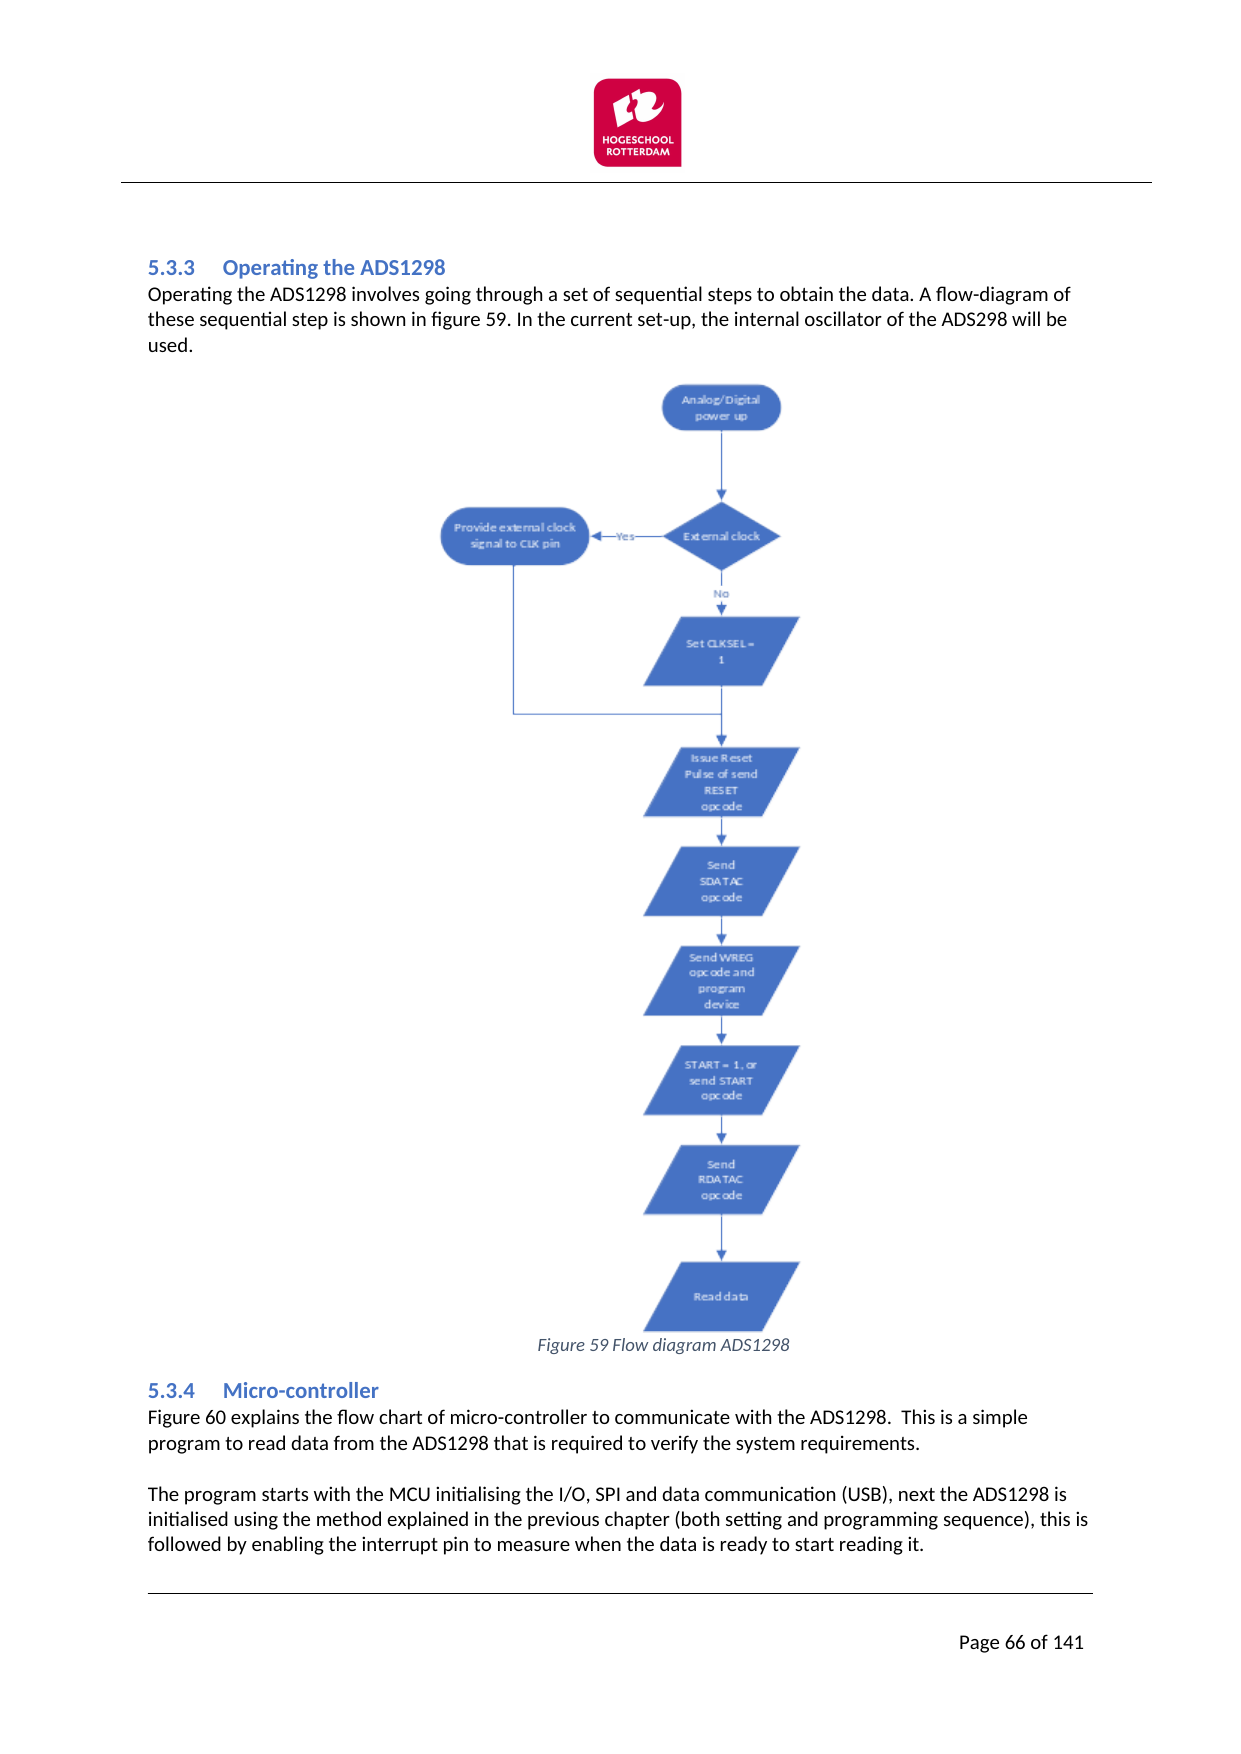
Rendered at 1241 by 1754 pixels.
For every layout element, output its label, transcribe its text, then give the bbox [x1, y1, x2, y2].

text The program starts with the MCU initialising the I/O, SPI and data communication (USB), next the ADS1298 is initialised using the method explained in the previous chapter (both setting and programming sequence), this is followed by enabling the interrupt pin to measure when the data is ready to start reading it. [148, 1481, 1093, 1557]
text Figure 59 Flow diagram ADS1298 [236, 1333, 1093, 1356]
text Operating the ADS1298 involves going through a set of sequential steps to obtain the data. A flow-diagram of these sequential step is shown in figure 59. In the current set-up, the internal oscillator of the ADS298 will be used. [148, 281, 1093, 357]
picture [590, 73, 685, 173]
subtitle Operating the ADS1298 [148, 253, 1093, 281]
subtitle Micro-controller [148, 1377, 1093, 1404]
text Figure 60 explains the flow chart of micro-controller to communicate with the ADS1298. This is a simple program to read data from the ADS1298 that is required to verify the system requirements. [148, 1404, 1093, 1455]
